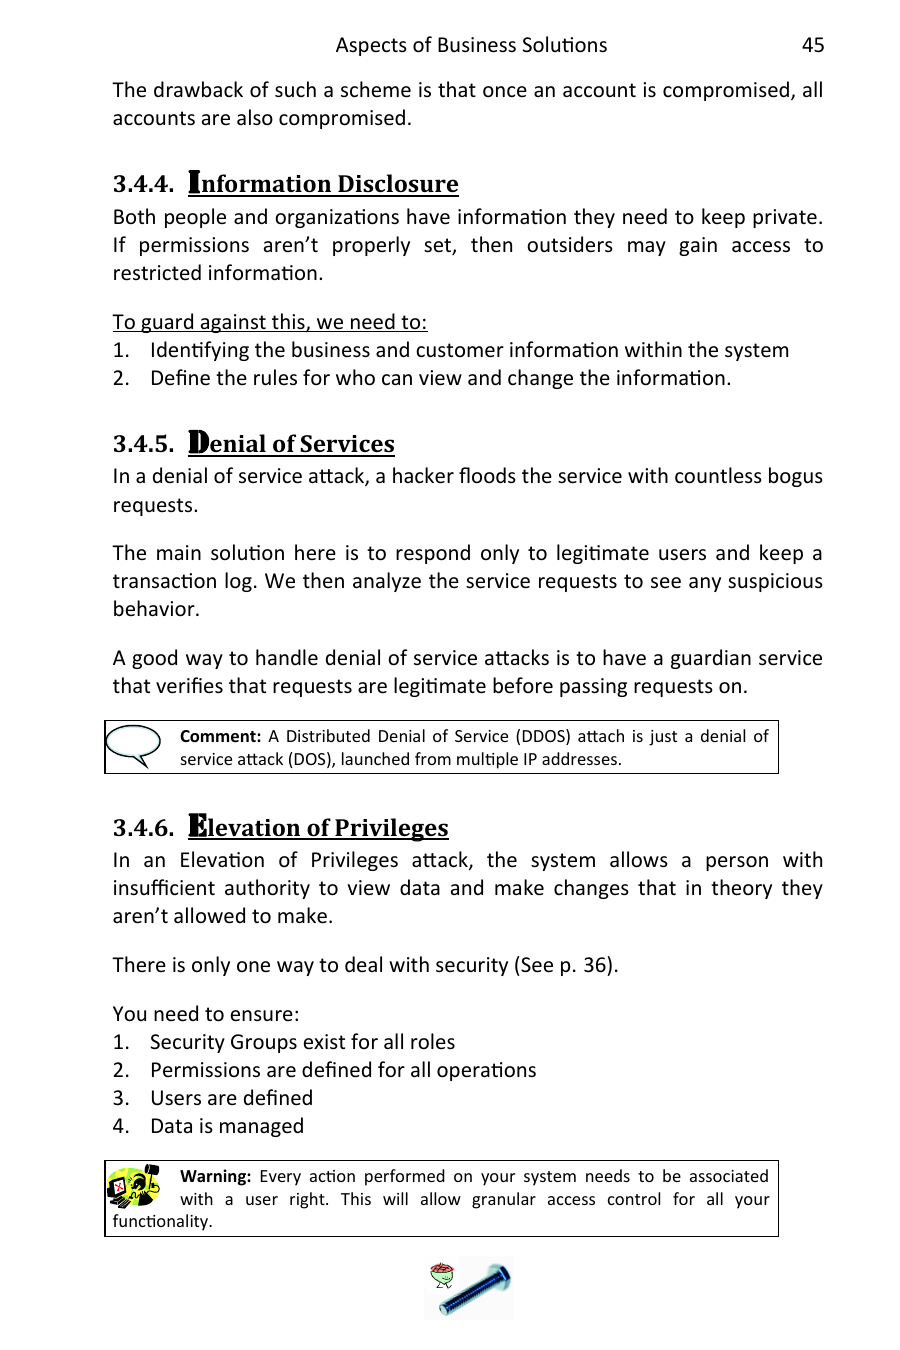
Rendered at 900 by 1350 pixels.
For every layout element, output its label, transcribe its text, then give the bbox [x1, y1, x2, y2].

text In an Elevation of Privileges attack, the system allows a person with insufficient authority to view data and make changes that in theory they aren’t allowed to make. [112, 845, 825, 929]
list Permissions are defined for all operations [112, 1055, 825, 1083]
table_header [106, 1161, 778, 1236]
text There is only one way to deal with security (See p. 37). [112, 950, 825, 978]
picture [423, 1256, 514, 1320]
text Both people and organizations have information they need to keep private. If permissions aren’t properly set, then outsiders may gain access to restricted information. [112, 202, 825, 286]
text In a denial of service attack, a hacker floods the service with countless bogus requests. [112, 462, 825, 518]
list Denial of Services [112, 428, 825, 462]
list Identifying the business and customer information within the system [112, 335, 825, 363]
text You need to ensure: [112, 999, 825, 1027]
list Data is managed [112, 1111, 825, 1139]
list Elevation of Privileges [112, 812, 825, 845]
text To guard against this, we need to: [112, 307, 825, 335]
list Security Groups exist for all roles [112, 1027, 825, 1055]
text The main solution here is to respond only to legitimate users and keep a transaction log. We then analyze the service requests to see any suspicious behavior. [112, 538, 825, 623]
list Define the rules for who can view and change the information. [112, 363, 825, 391]
text A good way to handle denial of service attacks is to have a guardian service that verifies that requests are legitimate before passing requests on. [112, 643, 825, 699]
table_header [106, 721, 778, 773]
list Information Disclosure [112, 168, 825, 202]
list Users are defined [112, 1083, 825, 1111]
text The drawback of such a scheme is that once an account is compromised, all accounts are also compromised. [112, 75, 825, 131]
